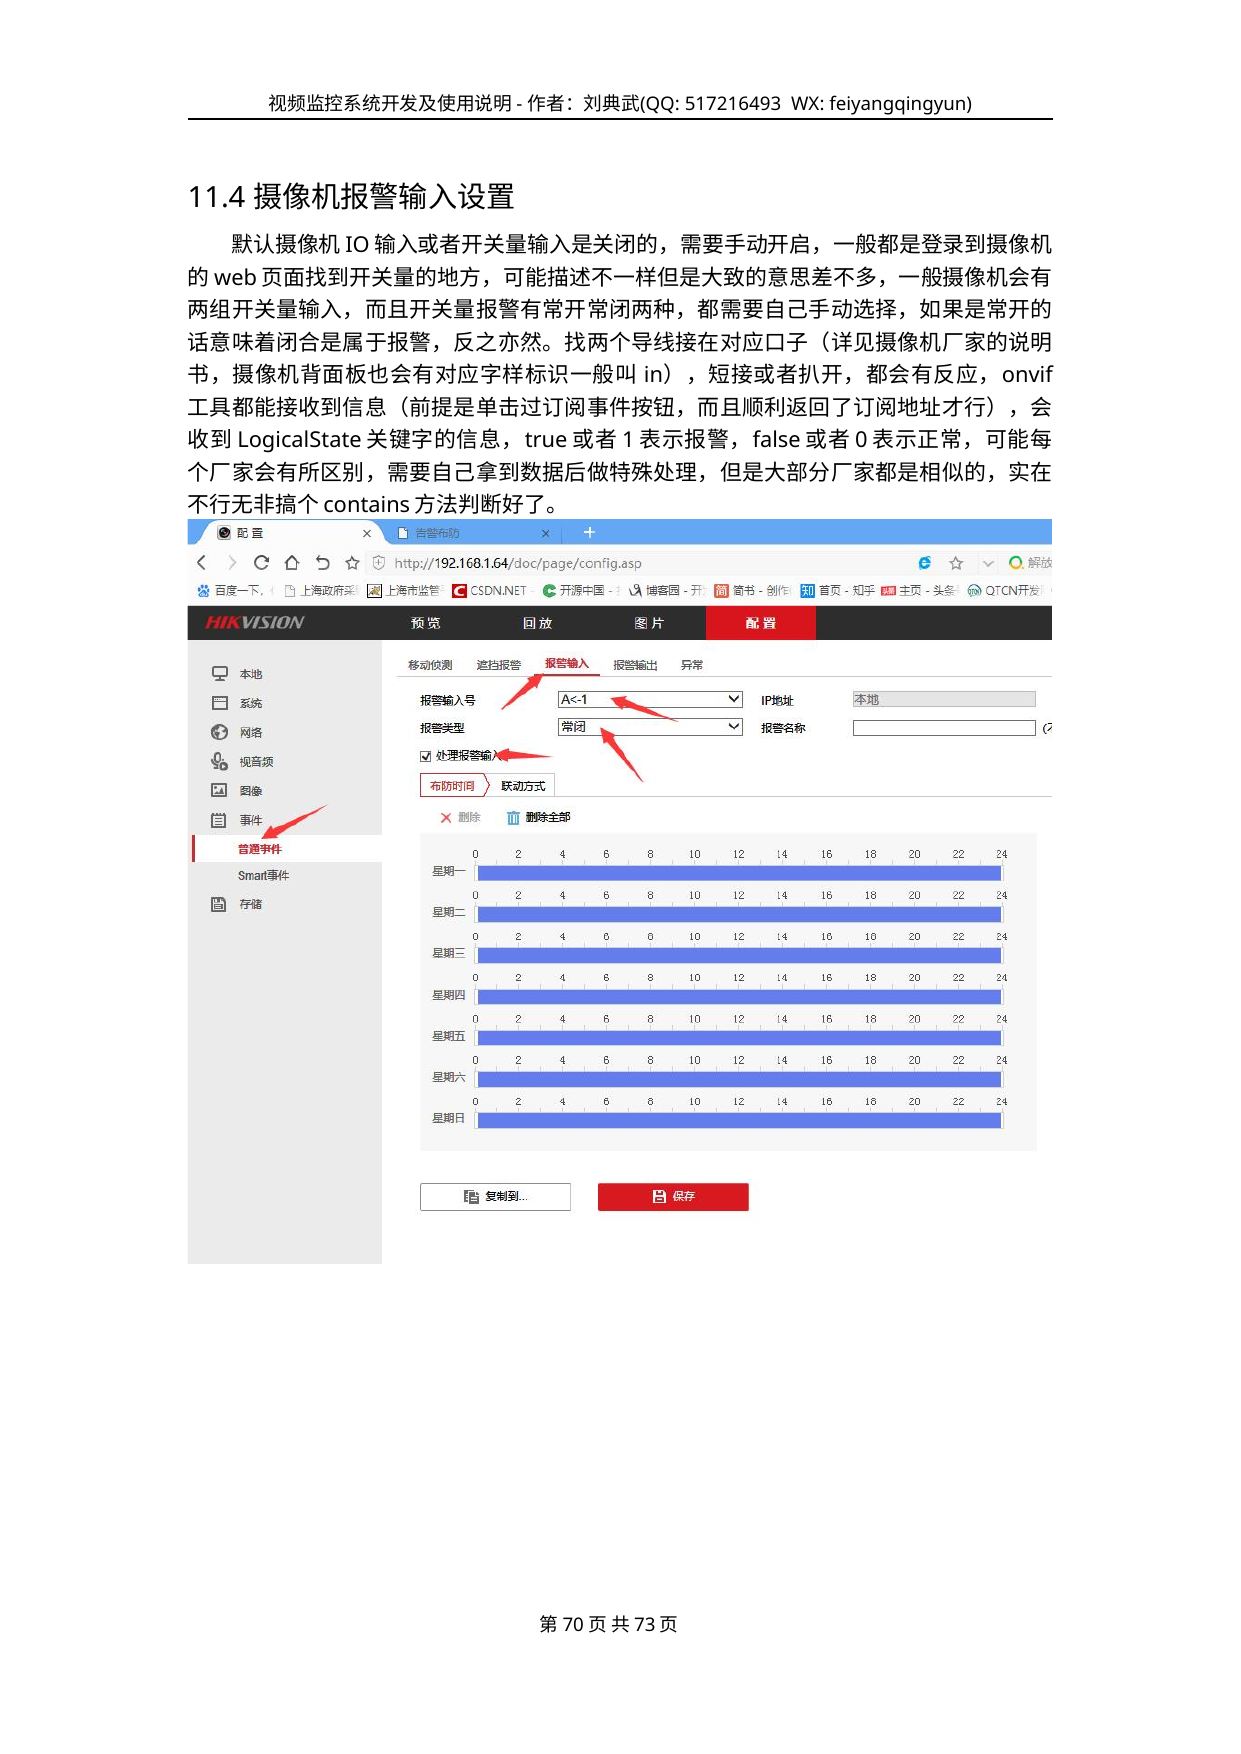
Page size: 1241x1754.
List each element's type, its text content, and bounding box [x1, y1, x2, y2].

text 11.4 摄像机报警输入设置 [187, 162, 1053, 227]
text 默认摄像机IO输入或者开关量输入是关闭的，需要手动开启，一般都是登录到摄像机的web页面找到开关量的地方，可能描述不一样但是大致的意思差不多，一般摄像机会有两组开关量输入，而且开关量报警有常开常闭两种，都需要自己手动选择，如果是常开的话意味着闭合是属于报警，反之亦然。找两个导线接在对应口子（详见摄像机厂家的说明书，摄像机背面板也会有对应字样标识一般叫 in），短接或者扒开，都会有反应，onvif工具都能接收到信息（前提是单击过订阅事件按钮，而且顺利返回了订阅地址才行），会收到LogicalState关键字的信息，true或者1表示报警，false或者0表示正常，可能每个厂家会有所区别，需要自己拿到数据后做特殊处理，但是大部分厂家都是相似的，实在不行无非搞个contains方法判断好了。 [187, 227, 1053, 519]
picture [187, 519, 1052, 1264]
